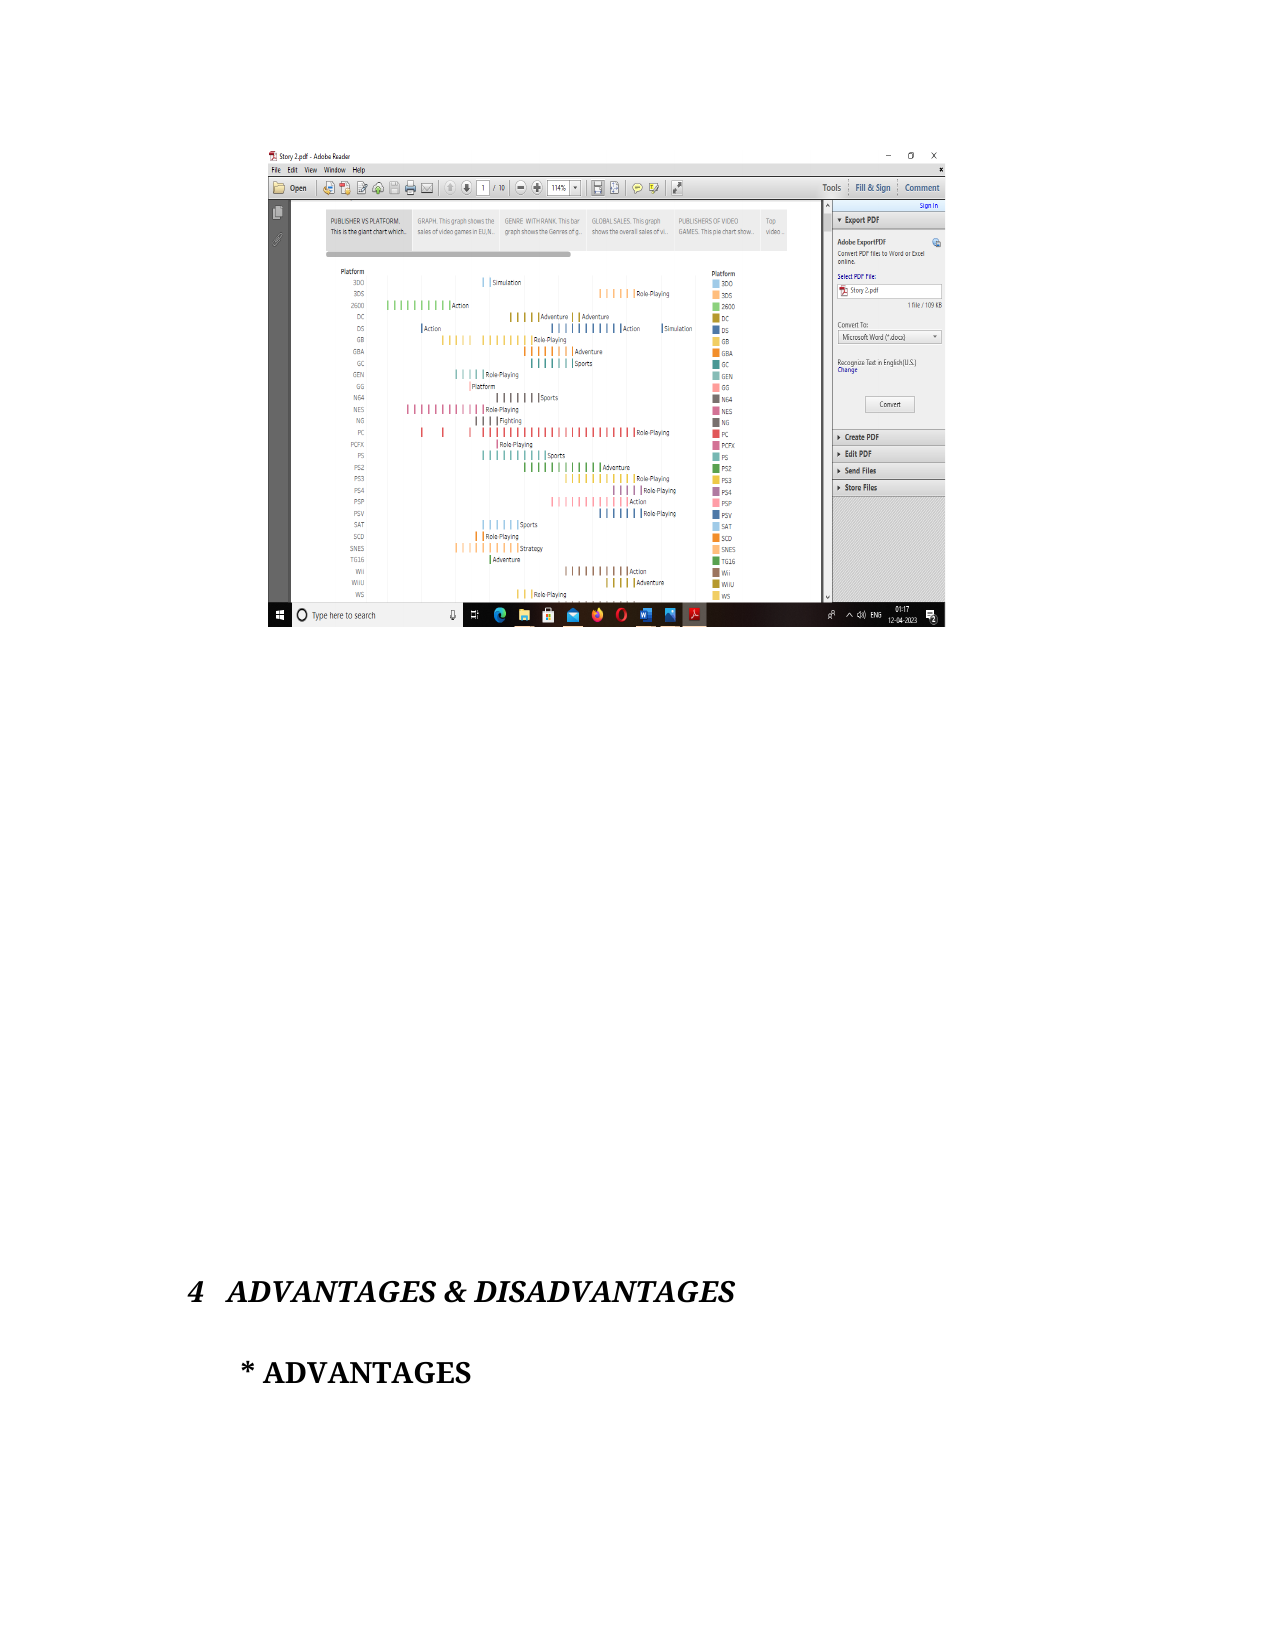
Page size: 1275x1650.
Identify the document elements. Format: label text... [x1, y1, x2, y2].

text 4 ADVANTAGES & DISADVANTAGES [187, 1272, 1125, 1311]
picture [268, 150, 946, 627]
text * ADVANTAGES [187, 1353, 1125, 1392]
